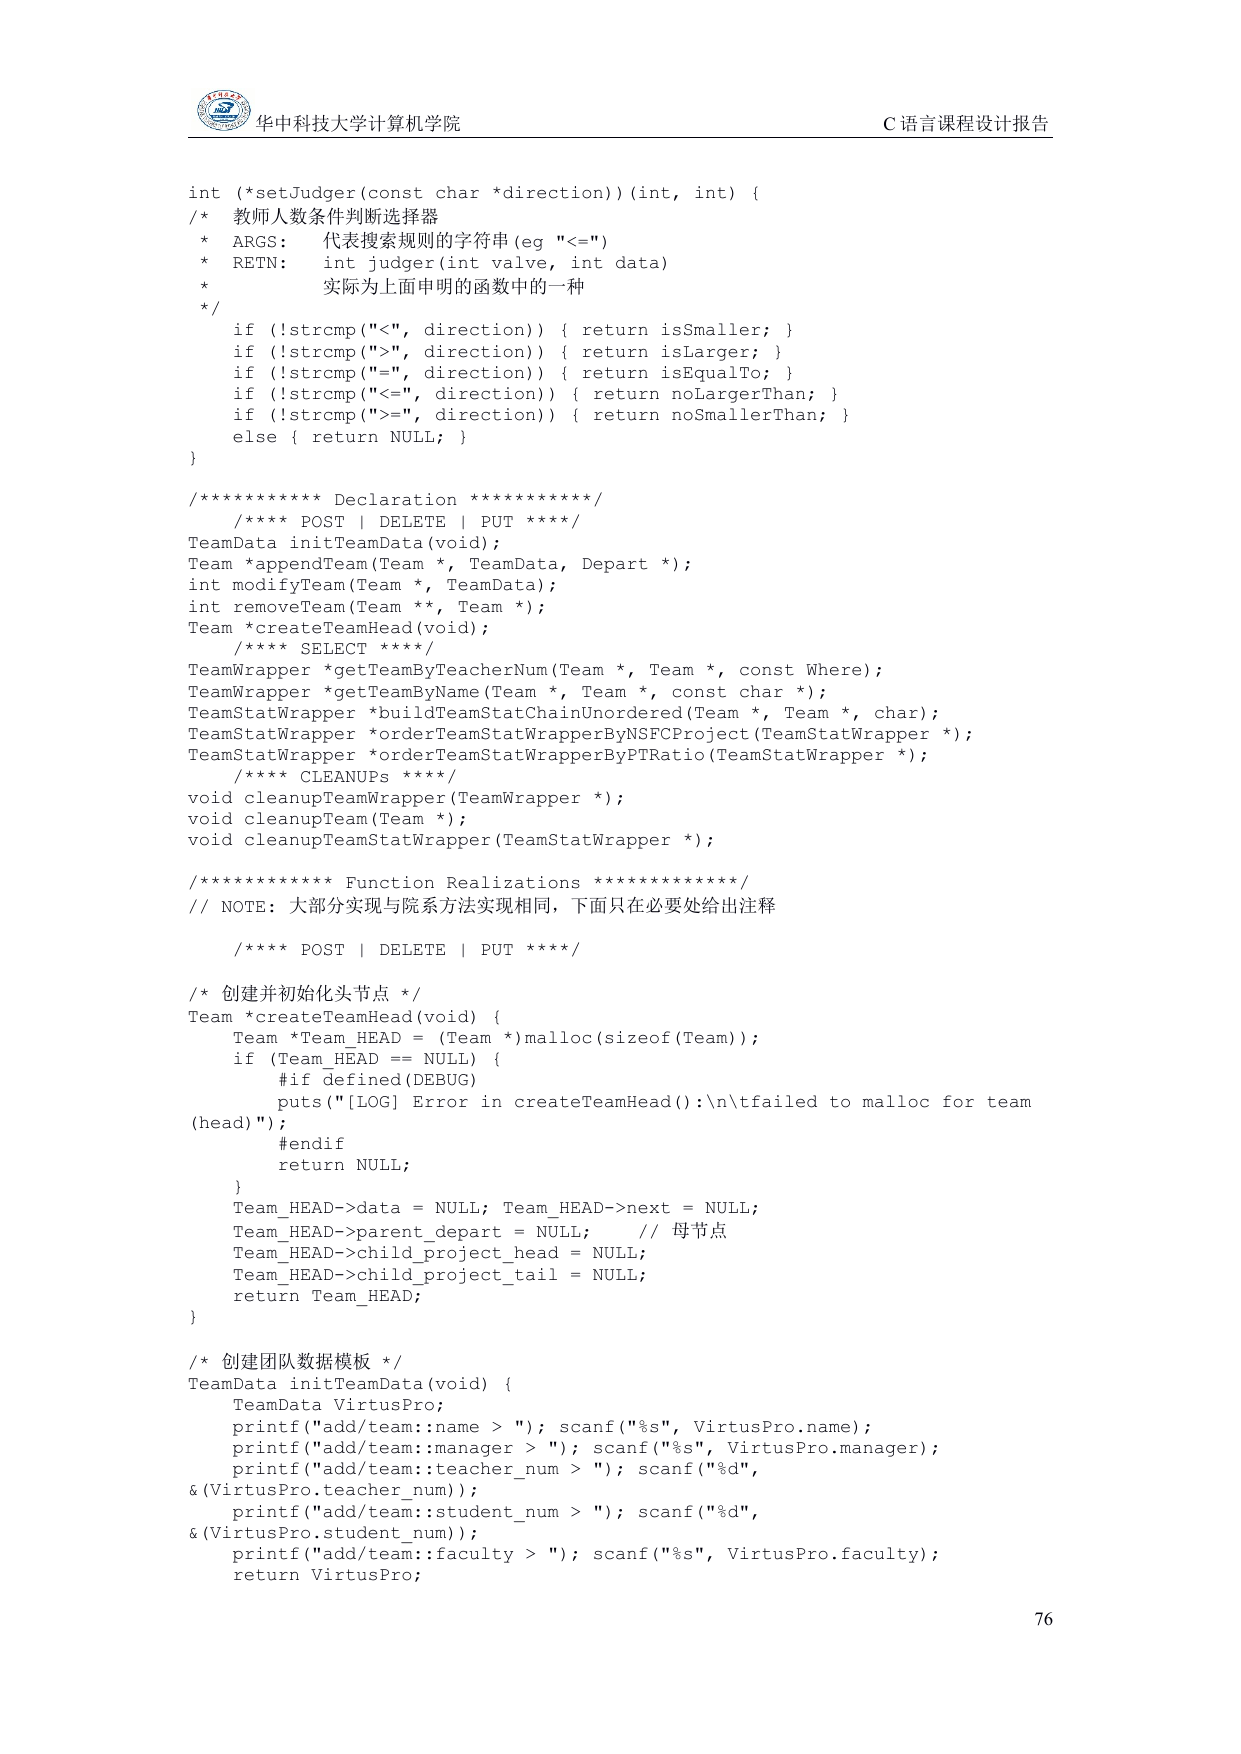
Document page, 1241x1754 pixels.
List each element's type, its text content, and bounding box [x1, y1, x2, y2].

text /**** CLEANUPs ****/ [187, 766, 1053, 788]
text Team *appendTeam(Team *, TeamData, Depart *); [187, 554, 1053, 575]
text else { return NULL; } [187, 426, 1053, 448]
text void cleanupTeamStatWrapper(TeamStatWrapper *); [187, 830, 1053, 851]
picture [191, 88, 255, 131]
text * ARGS: 代表搜索规则的字符串(eg "<=") [187, 229, 1053, 253]
text puts("[LOG] Error in createTeamHead():\n\tfailed to malloc for team (head)"); [187, 1091, 1053, 1134]
text printf("add/team::teacher_num > "); scanf("%d", &(VirtusPro.teacher_num)); [187, 1459, 1053, 1501]
text TeamStatWrapper *orderTeamStatWrapperByPTRatio(TeamStatWrapper *); [187, 745, 1053, 766]
text } [187, 1176, 1053, 1198]
text return NULL; [187, 1155, 1053, 1176]
text #if defined(DEBUG) [187, 1070, 1053, 1091]
text TeamData VirtusPro; [187, 1395, 1053, 1416]
text if (!strcmp(">=", direction)) { return noSmallerThan; } [187, 405, 1053, 426]
text printf("add/team::faculty > "); scanf("%s", VirtusPro.faculty); [187, 1544, 1053, 1565]
text * 实际为上面申明的函数中的一种 [187, 274, 1053, 299]
text TeamStatWrapper *buildTeamStatChainUnordered(Team *, Team *, char); [187, 703, 1053, 724]
text /* 创建团队数据模板 */ [187, 1349, 1053, 1374]
text /* 创建并初始化头节点 */ [187, 982, 1053, 1006]
text if (!strcmp("<=", direction)) { return noLargerThan; } [187, 384, 1053, 405]
text Team_HEAD->child_project_head = NULL; [187, 1243, 1053, 1264]
text printf("add/team::name > "); scanf("%s", VirtusPro.name); [187, 1416, 1053, 1438]
text printf("add/team::manager > "); scanf("%s", VirtusPro.manager); [187, 1438, 1053, 1459]
text int removeTeam(Team **, Team *); [187, 596, 1053, 618]
text Team_HEAD->child_project_tail = NULL; [187, 1264, 1053, 1286]
text Team *createTeamHead(void); [187, 618, 1053, 639]
text /**** SELECT ****/ [187, 639, 1053, 660]
text } [187, 448, 1053, 469]
text if (!strcmp(">", direction)) { return isLarger; } [187, 341, 1053, 363]
text Team *createTeamHead(void) { [187, 1006, 1053, 1028]
text int modifyTeam(Team *, TeamData); [187, 575, 1053, 596]
text * RETN: int judger(int valve, int data) [187, 253, 1053, 274]
text TeamWrapper *getTeamByTeacherNum(Team *, Team *, const Where); [187, 660, 1053, 681]
text void cleanupTeamWrapper(TeamWrapper *); [187, 788, 1053, 809]
text #endif [187, 1134, 1053, 1155]
text TeamData initTeamData(void) { [187, 1374, 1053, 1395]
text */ [187, 299, 1053, 320]
text } [187, 1307, 1053, 1328]
text void cleanupTeam(Team *); [187, 809, 1053, 830]
text /**** POST | DELETE | PUT ****/ [187, 511, 1053, 533]
text if (Team_HEAD == NULL) { [187, 1049, 1053, 1070]
text if (!strcmp("=", direction)) { return isEqualTo; } [187, 363, 1053, 384]
text // NOTE: 大部分实现与院系方法实现相同，下面只在必要处给出注释 [187, 894, 1053, 918]
text /*********** Declaration ***********/ [187, 490, 1053, 511]
text TeamWrapper *getTeamByName(Team *, Team *, const char *); [187, 681, 1053, 703]
text /* 教师人数条件判断选择器 [187, 204, 1053, 229]
text printf("add/team::student_num > "); scanf("%d", &(VirtusPro.student_num)); [187, 1501, 1053, 1544]
text return VirtusPro; [187, 1565, 1053, 1586]
text if (!strcmp("<", direction)) { return isSmaller; } [187, 320, 1053, 341]
text int (*setJudger(const char *direction))(int, int) { [187, 183, 1053, 204]
text Team *Team_HEAD = (Team *)malloc(sizeof(Team)); [187, 1028, 1053, 1049]
text Team_HEAD->parent_depart = NULL; // 母节点 [187, 1219, 1053, 1243]
text Team_HEAD->data = NULL; Team_HEAD->next = NULL; [187, 1198, 1053, 1219]
text TeamData initTeamData(void); [187, 533, 1053, 554]
text /************ Function Realizations *************/ [187, 873, 1053, 894]
text return Team_HEAD; [187, 1286, 1053, 1307]
text /**** POST | DELETE | PUT ****/ [187, 939, 1053, 961]
text TeamStatWrapper *orderTeamStatWrapperByNSFCProject(TeamStatWrapper *); [187, 724, 1053, 745]
